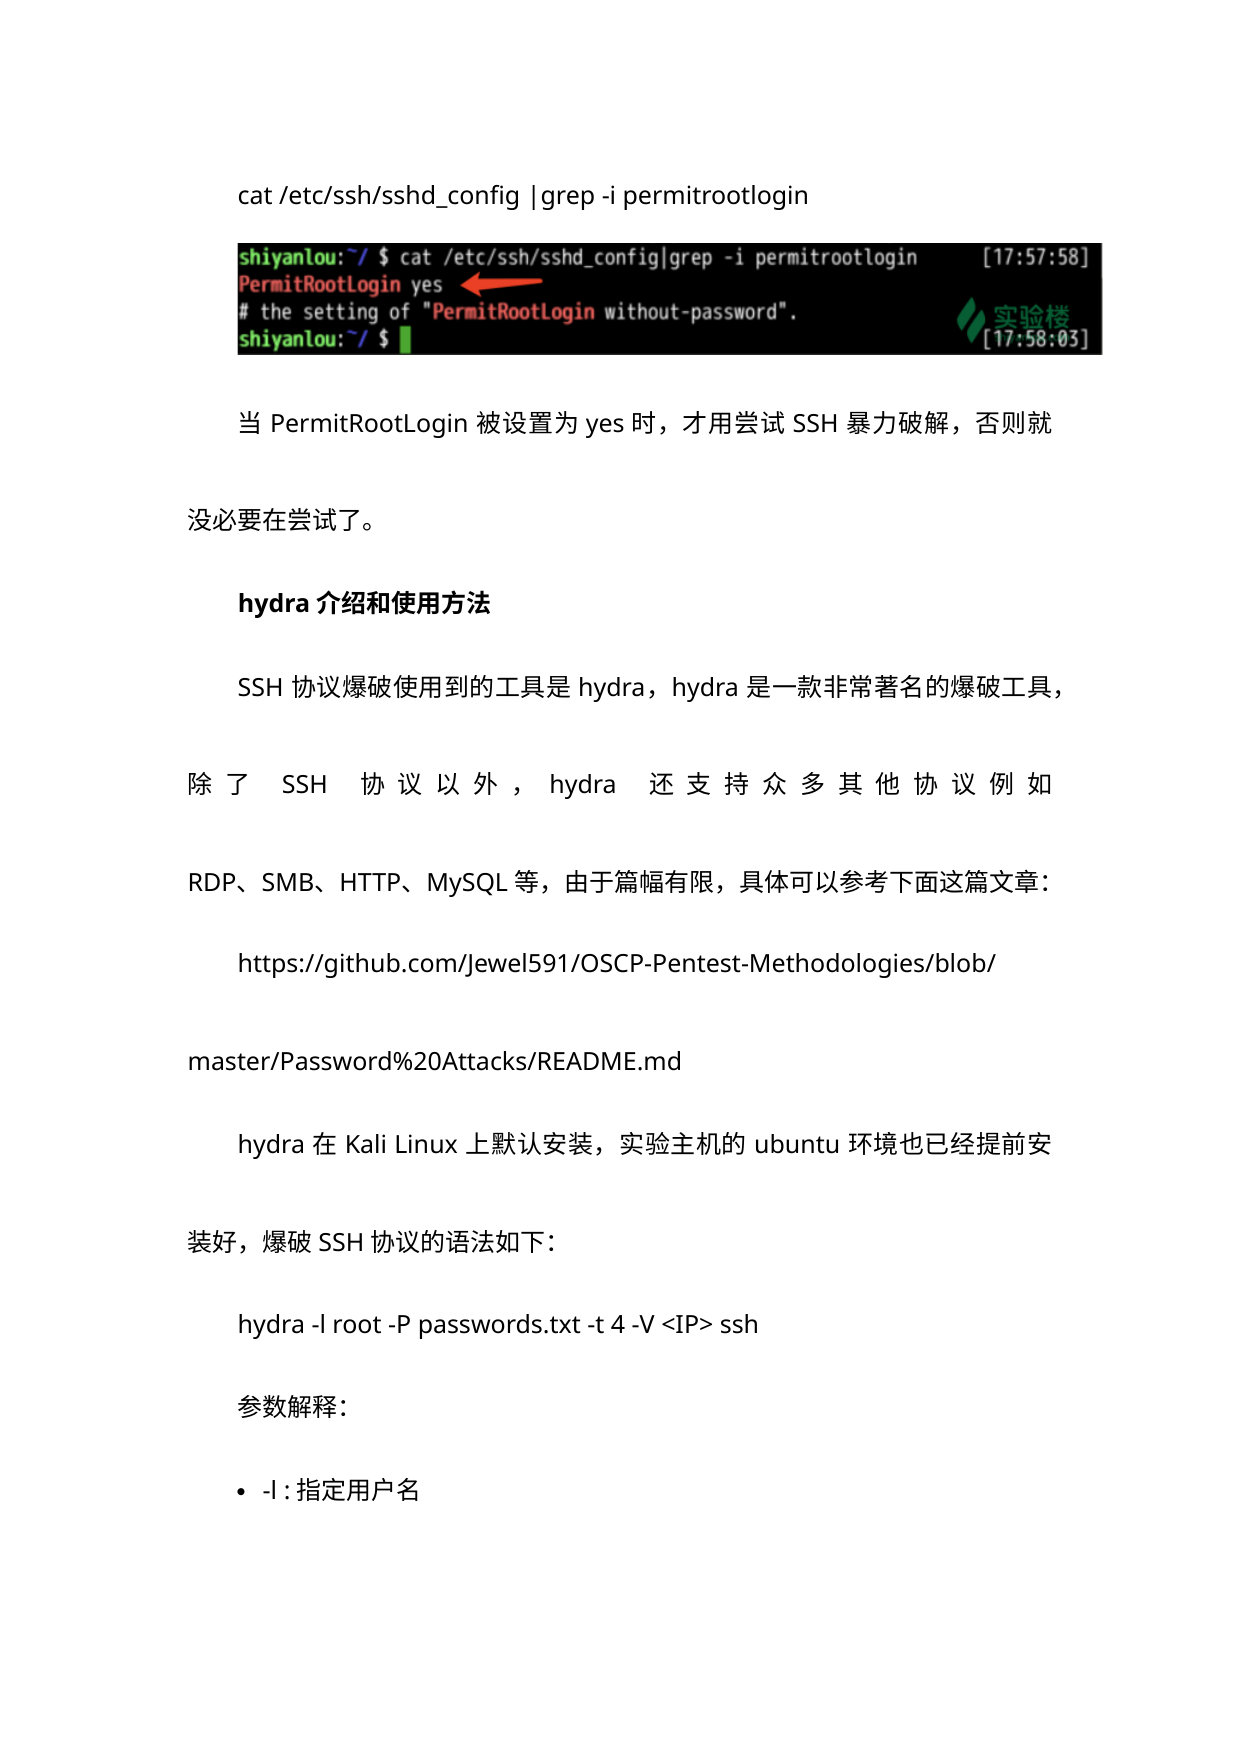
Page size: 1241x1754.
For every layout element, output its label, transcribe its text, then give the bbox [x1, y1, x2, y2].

text cat /etc/ssh/sshd_config |grep -i permitrootlogin [187, 162, 1053, 227]
text 参数解释： [187, 1373, 1053, 1438]
picture [237, 243, 1103, 355]
text hydra 在 Kali Linux 上默认安装，实验主机的 ubuntu 环境也已经提前安装好，爆破 SSH 协议的语法如下： [187, 1110, 1053, 1273]
text https://github.com/Jewel591/OSCP-Pentest-Methodologies/blob/master/Password%20Attacks/README.md [187, 931, 1053, 1093]
text 当 PermitRootLogin 被设置为 yes 时，才用尝试 SSH 暴力破解，否则就没必要在尝试了。 [187, 389, 1053, 551]
text SSH 协议爆破使用到的工具是 hydra，hydra 是一款非常著名的爆破工具，除了 SSH 协议以外，hydra 还支持众多其他协议例如 RDP、SMB、HTTP、MySQL 等，由于篇幅有限，具体可以参考下面这篇文章： [187, 653, 1053, 913]
text hydra -l root -P passwords.txt -t 4 -V <IP> ssh [187, 1291, 1053, 1356]
text hydra 介绍和使用方法 [187, 569, 1053, 634]
list -l : 指定用户名 [187, 1456, 1053, 1521]
